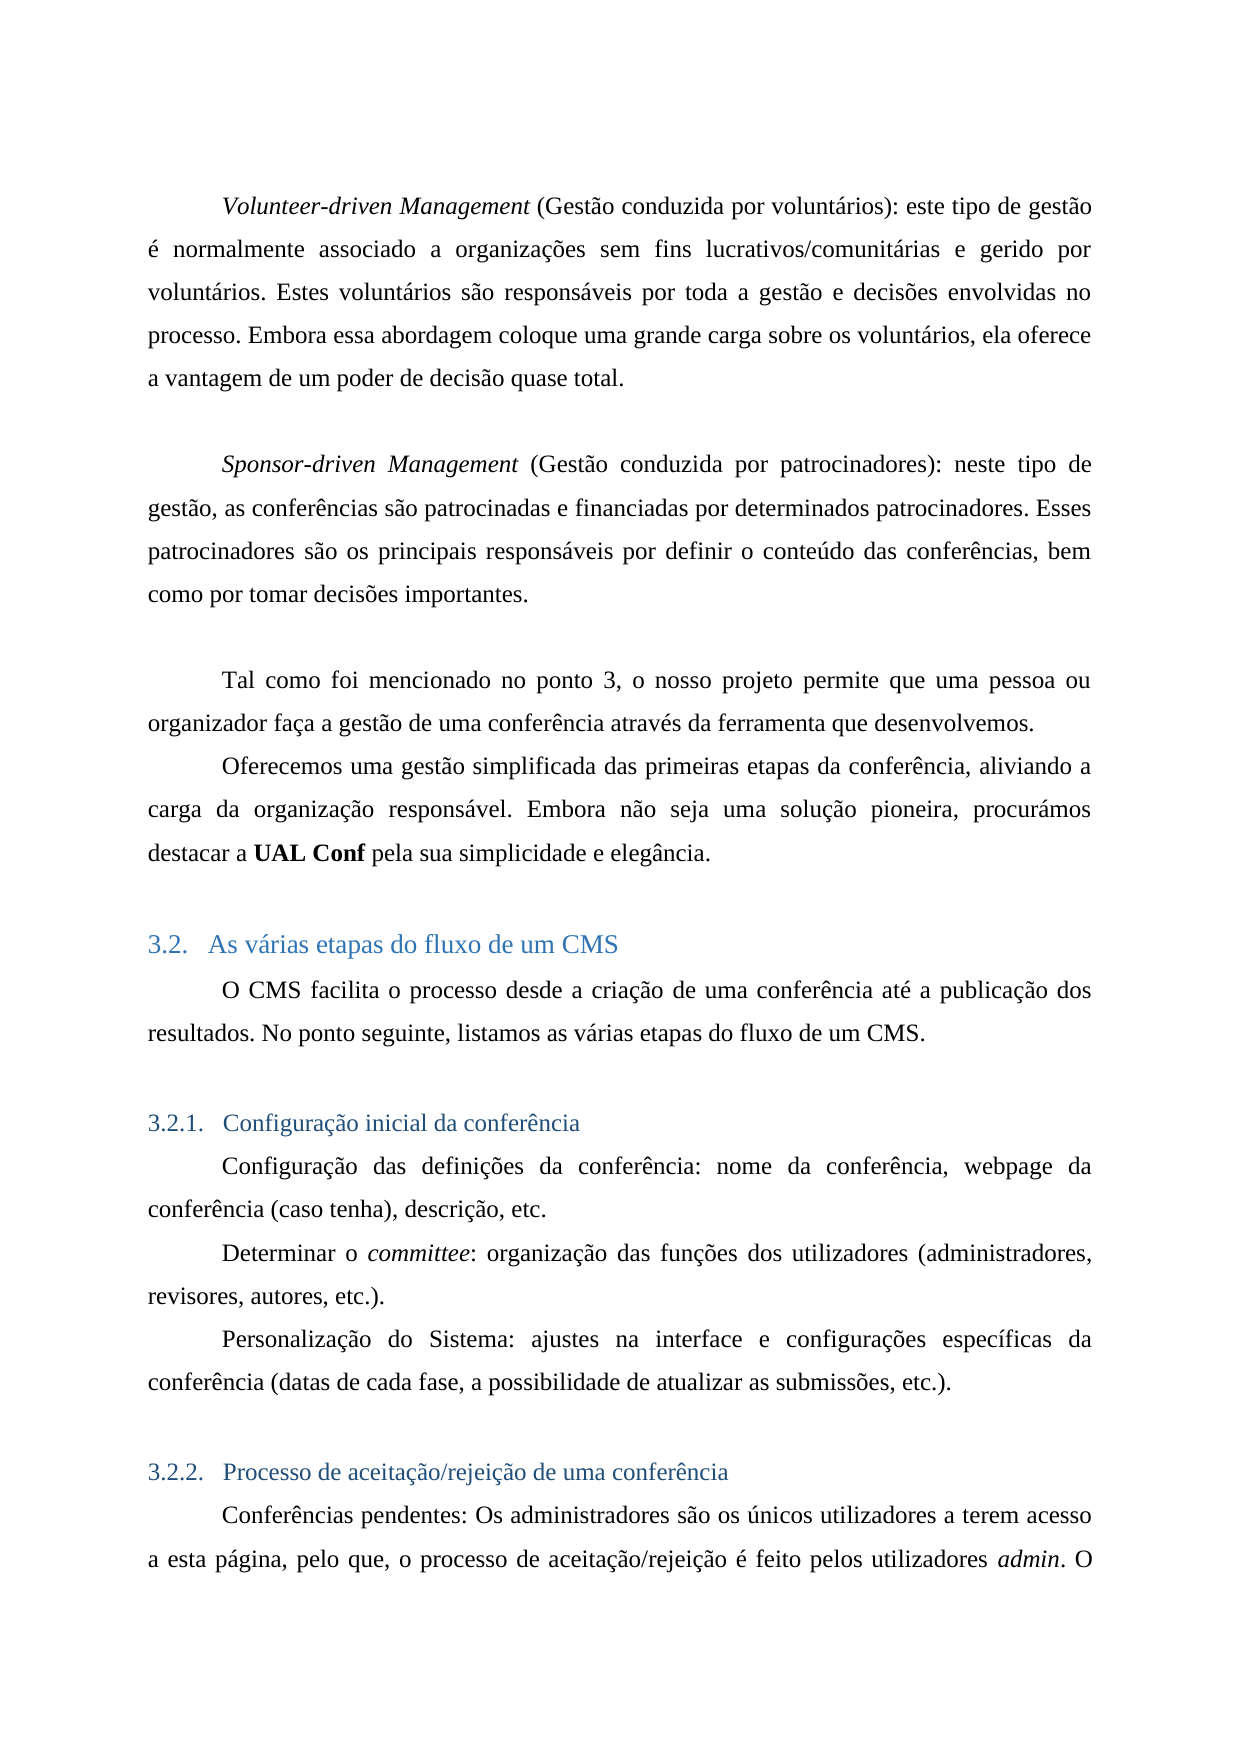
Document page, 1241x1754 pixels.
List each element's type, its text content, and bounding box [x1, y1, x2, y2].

text Sponsor-driven Management (Gestão conduzida por patrocinadores): neste tipo de gestão, as conferências são patrocinadas e financiadas por determinados patrocinadores. Esses patrocinadores são os principais responsáveis por definir o conteúdo das conferências, bem como por tomar decisões importantes. [148, 449, 1092, 608]
subtitle Processo de aceitação/rejeição de uma conferência [148, 1457, 1092, 1486]
text Volunteer-driven Management (Gestão conduzida por voluntários): este tipo de gestão é normalmente associado a organizações sem fins lucrativos/comunitárias e gerido por voluntários. Estes voluntários são responsáveis por toda a gestão e decisões envolvidas no processo. Embora essa abordagem coloque uma grande carga sobre os voluntários, ela oferece a vantagem de um poder de decisão quase total. [148, 191, 1092, 392]
text O CMS facilita o processo desde a criação de uma conferência até a publicação dos resultados. No ponto seguinte, listamos as várias etapas do fluxo de um CMS. [148, 975, 1092, 1047]
text Configuração das definições da conferência: nome da conferência, webpage da conferência (caso tenha), descrição, etc. [148, 1151, 1092, 1223]
subtitle As várias etapas do fluxo de um CMS [148, 928, 1092, 959]
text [148, 1501, 1092, 1572]
subtitle Configuração inicial da conferência [148, 1108, 1092, 1137]
text Personalização do Sistema: ajustes na interface e configurações específicas da conferência (datas de cada fase, a possibilidade de atualizar as submissões, etc.). [148, 1324, 1092, 1396]
text Oferecemos uma gestão simplificada das primeiras etapas da conferência, aliviando a carga da organização responsável. Embora não seja uma solução pioneira, procurámos destacar a UAL Conf pela sua simplicidade e elegância. [148, 751, 1092, 866]
text Determinar o committee: organização das funções dos utilizadores (administradores, revisores, autores, etc.). [148, 1238, 1092, 1309]
text Tal como foi mencionado no ponto 3, o nosso projeto permite que uma pessoa ou organizador faça a gestão de uma conferência através da ferramenta que desenvolvemos. [148, 665, 1092, 737]
